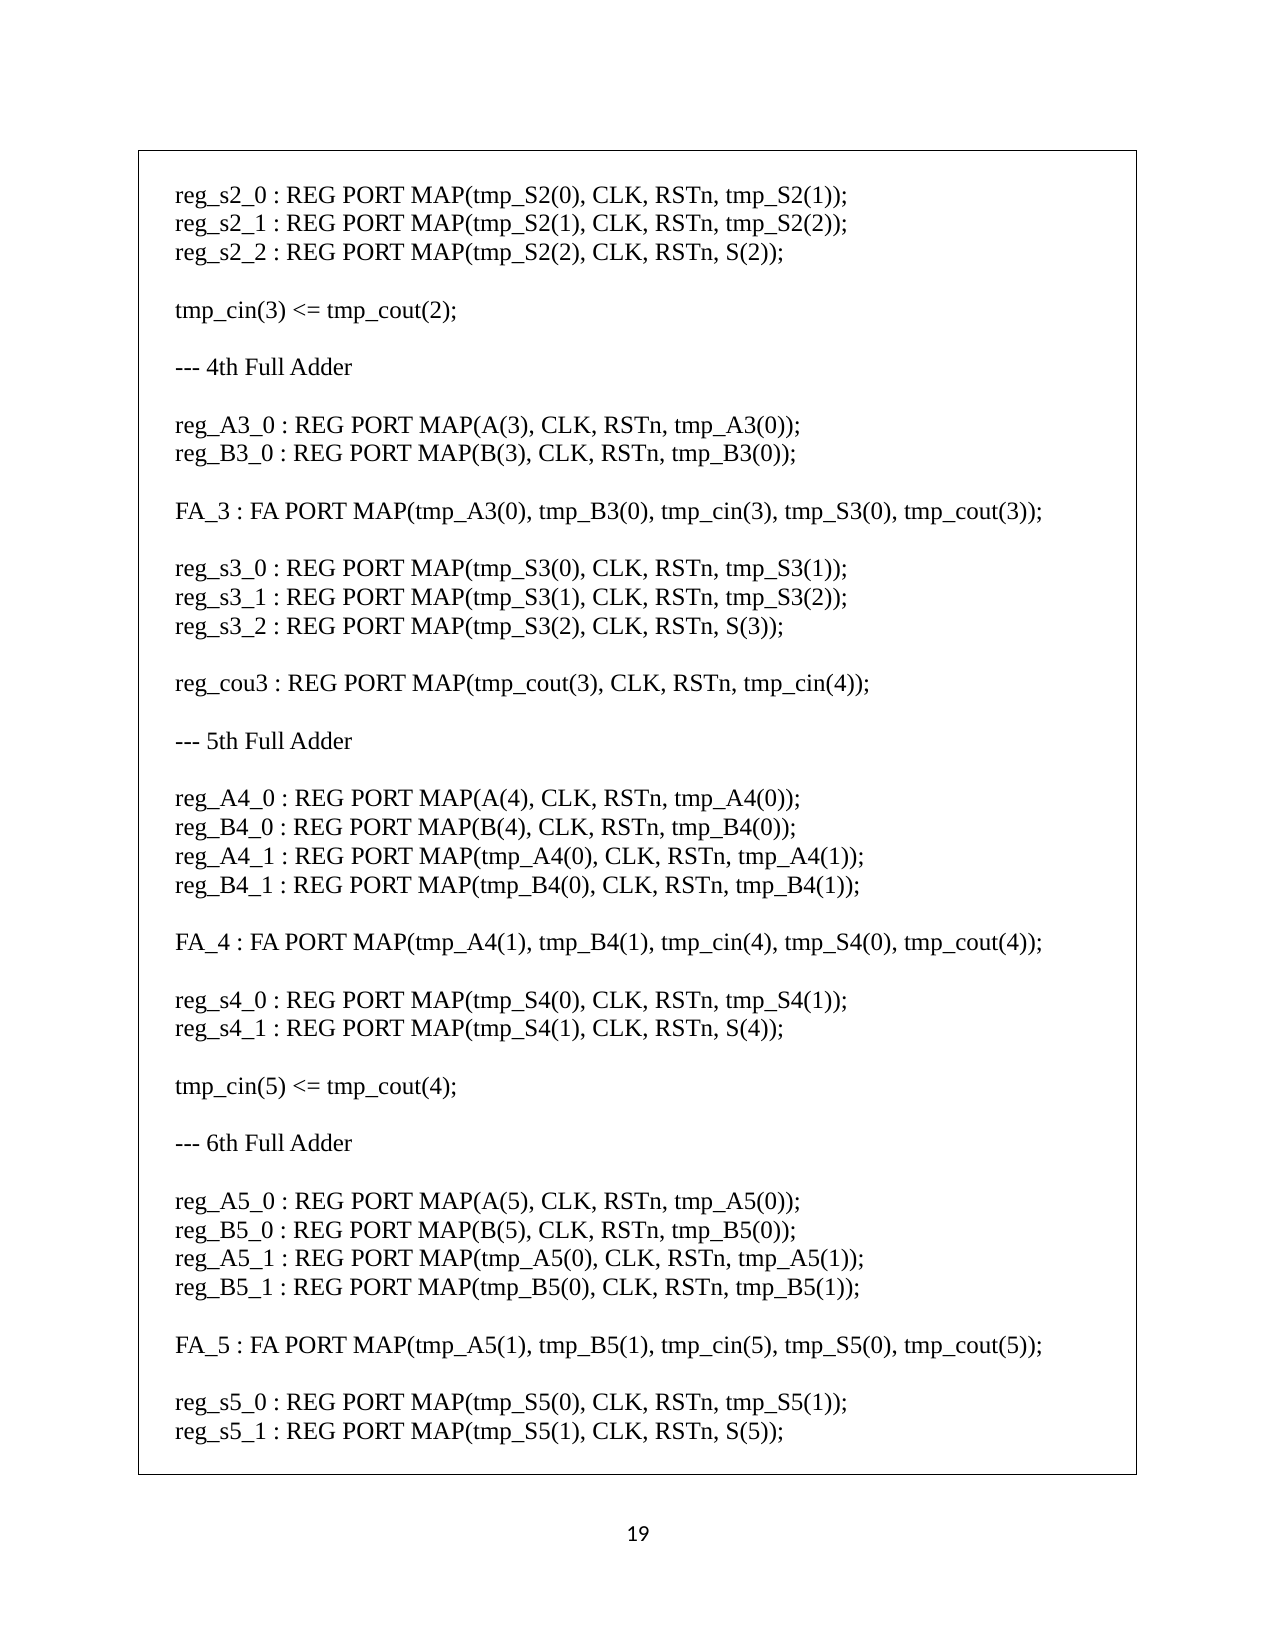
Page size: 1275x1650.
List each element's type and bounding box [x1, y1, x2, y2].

table_header [139, 151, 1136, 1473]
